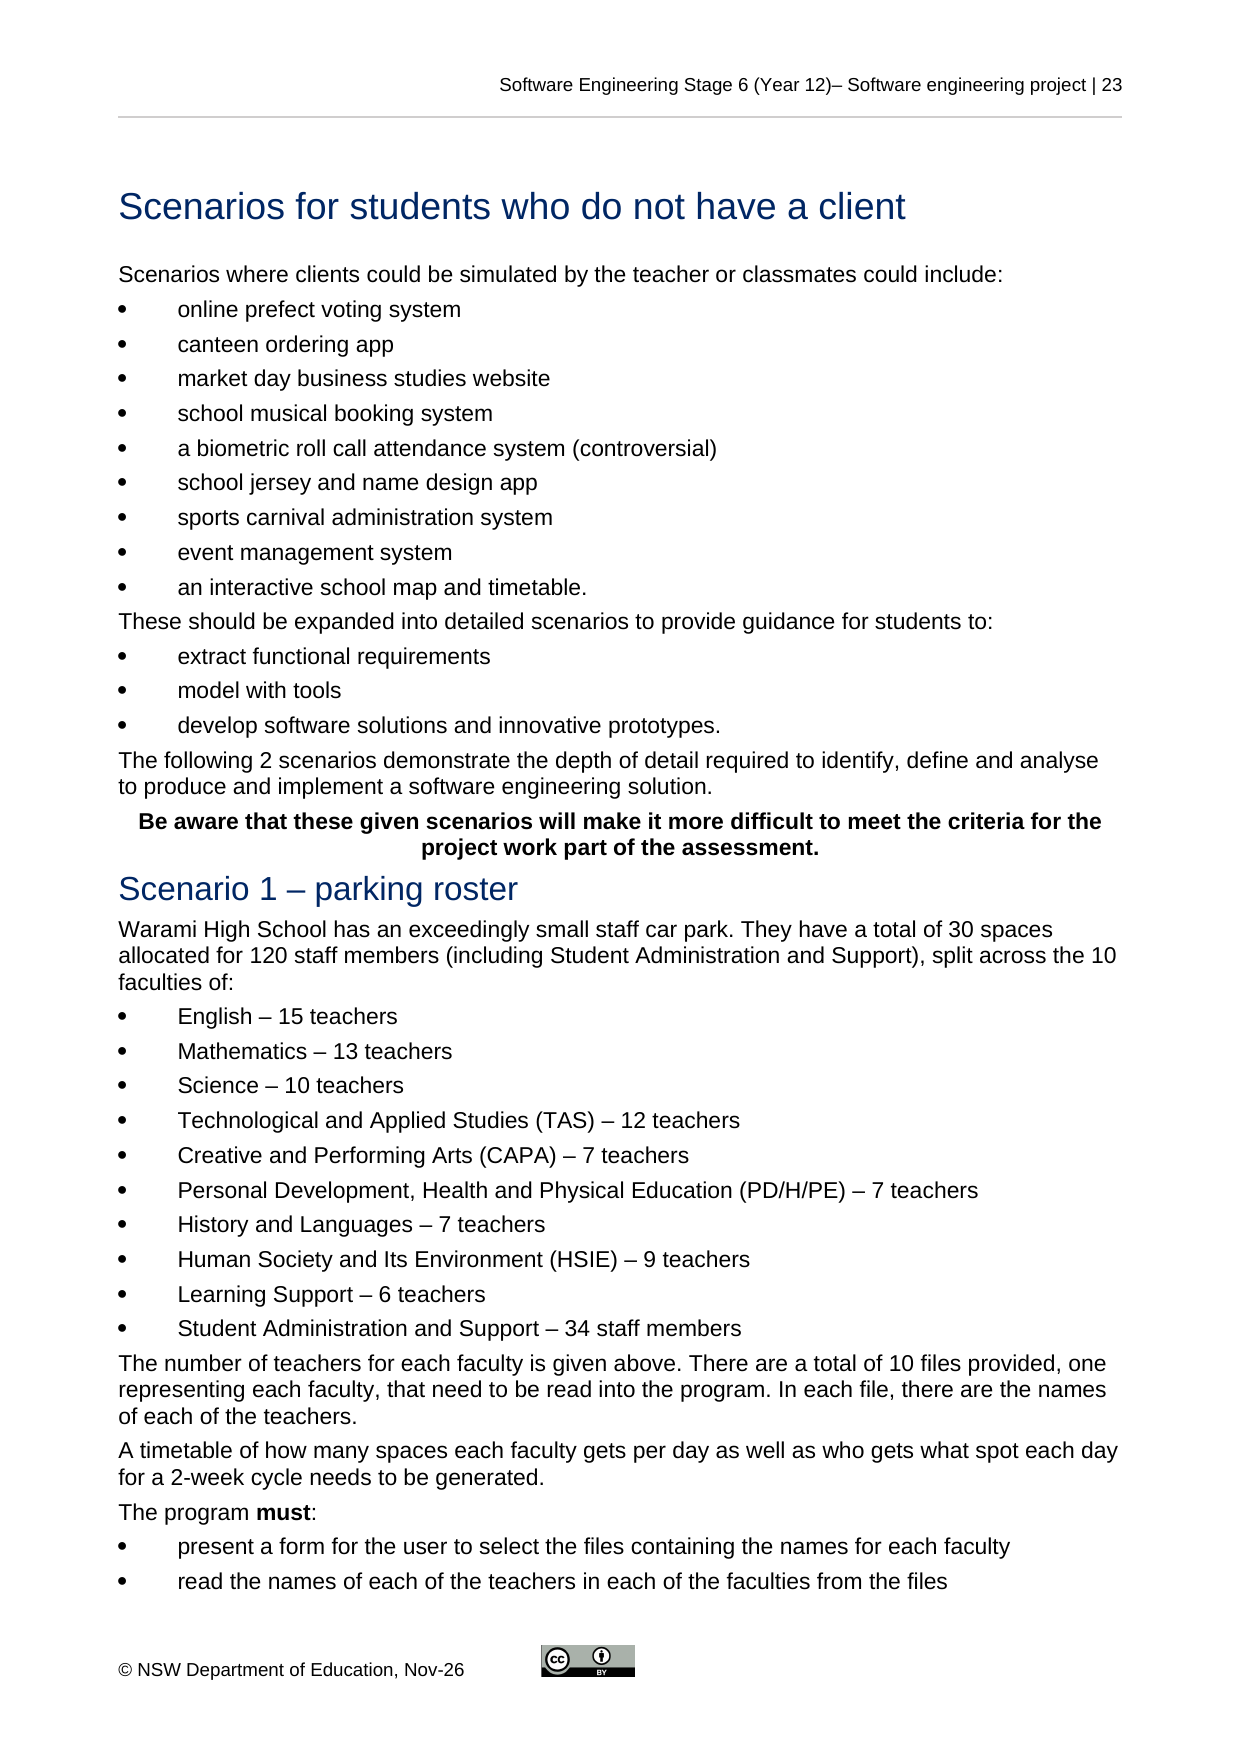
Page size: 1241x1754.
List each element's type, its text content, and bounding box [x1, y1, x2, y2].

list online prefect voting system [118, 296, 1122, 322]
list canteen ordering app [118, 331, 1122, 357]
text Warami High School has an exceedingly small staff car park. They have a total of 30 spaces allocated for 120 staff members (including Student Administration and Support), split across the 10 faculties of: [118, 916, 1122, 995]
list Student Administration and Support – 34 staff members [118, 1315, 1122, 1342]
text The following 2 scenarios demonstrate the depth of detail required to identify, define and analyse to produce and implement a software engineering solution. [118, 747, 1122, 799]
text Be aware that these given scenarios will make it more difficult to meet the criteria for the project work part of the assessment. [118, 808, 1122, 861]
list school jersey and name design app [118, 469, 1122, 496]
list Learning Support – 6 teachers [118, 1281, 1122, 1307]
list sports carnival administration system [118, 504, 1122, 530]
subtitle Scenarios for students who do not have a client [118, 184, 1122, 227]
text The number of teachers for each faculty is given above. There are a total of 10 files provided, one representing each faculty, that need to be read into the program. In each file, there are the names of each of the teachers. [118, 1350, 1122, 1429]
list a biometric roll call attendance system (controversial) [118, 435, 1122, 461]
list market day business studies website [118, 365, 1122, 392]
list Personal Development, Health and Physical Education (PD/H/PE) – 7 teachers [118, 1177, 1122, 1203]
list Mathematics – 13 teachers [118, 1038, 1122, 1064]
list develop software solutions and innovative prototypes. [118, 712, 1122, 738]
list event management system [118, 539, 1122, 565]
list Technological and Applied Studies (TAS) – 12 teachers [118, 1107, 1122, 1133]
list an interactive school map and timetable. [118, 573, 1122, 600]
picture [541, 1645, 635, 1677]
list English – 15 teachers [118, 1003, 1122, 1029]
list school musical booking system [118, 400, 1122, 426]
list Creative and Performing Arts (CAPA) – 7 teachers [118, 1142, 1122, 1168]
subtitle Scenario 1 – parking roster [118, 869, 1122, 907]
list present a form for the user to select the files containing the names for each faculty [118, 1533, 1122, 1559]
list Human Society and Its Environment (HSIE) – 9 teachers [118, 1246, 1122, 1272]
text These should be expanded into detailed scenarios to provide guidance for students to: [118, 608, 1122, 634]
list extract functional requirements [118, 643, 1122, 669]
text A timetable of how many spaces each faculty gets per day as well as who gets what spot each day for a 2-week cycle needs to be generated. [118, 1437, 1122, 1490]
list History and Languages – 7 teachers [118, 1211, 1122, 1238]
text Scenarios where clients could be simulated by the teacher or classmates could include: [118, 261, 1122, 288]
list read the names of each of the teachers in each of the faculties from the files [118, 1568, 1122, 1594]
list model with tools [118, 677, 1122, 704]
text The program must: [118, 1498, 1122, 1525]
list Science – 10 teachers [118, 1072, 1122, 1099]
